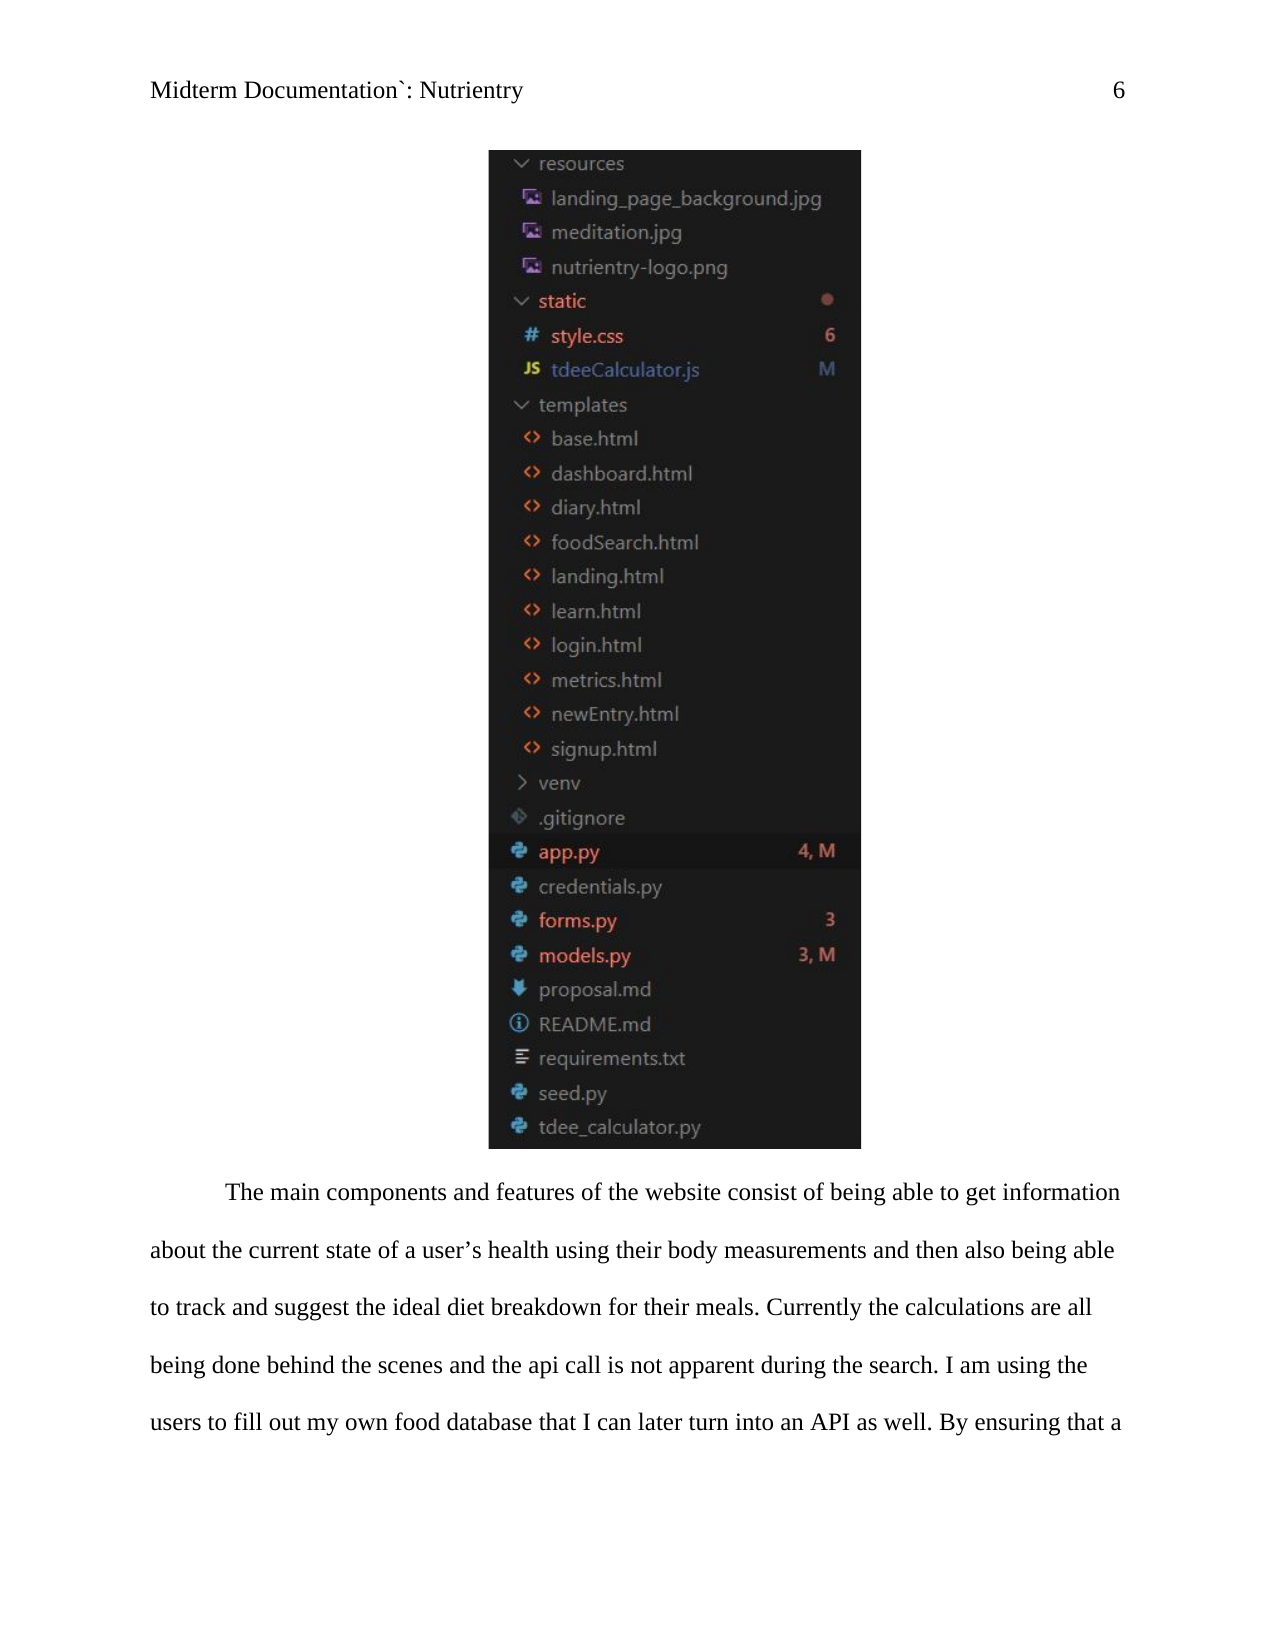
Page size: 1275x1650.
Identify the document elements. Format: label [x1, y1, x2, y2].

picture [488, 150, 862, 1149]
text [150, 1177, 1125, 1436]
